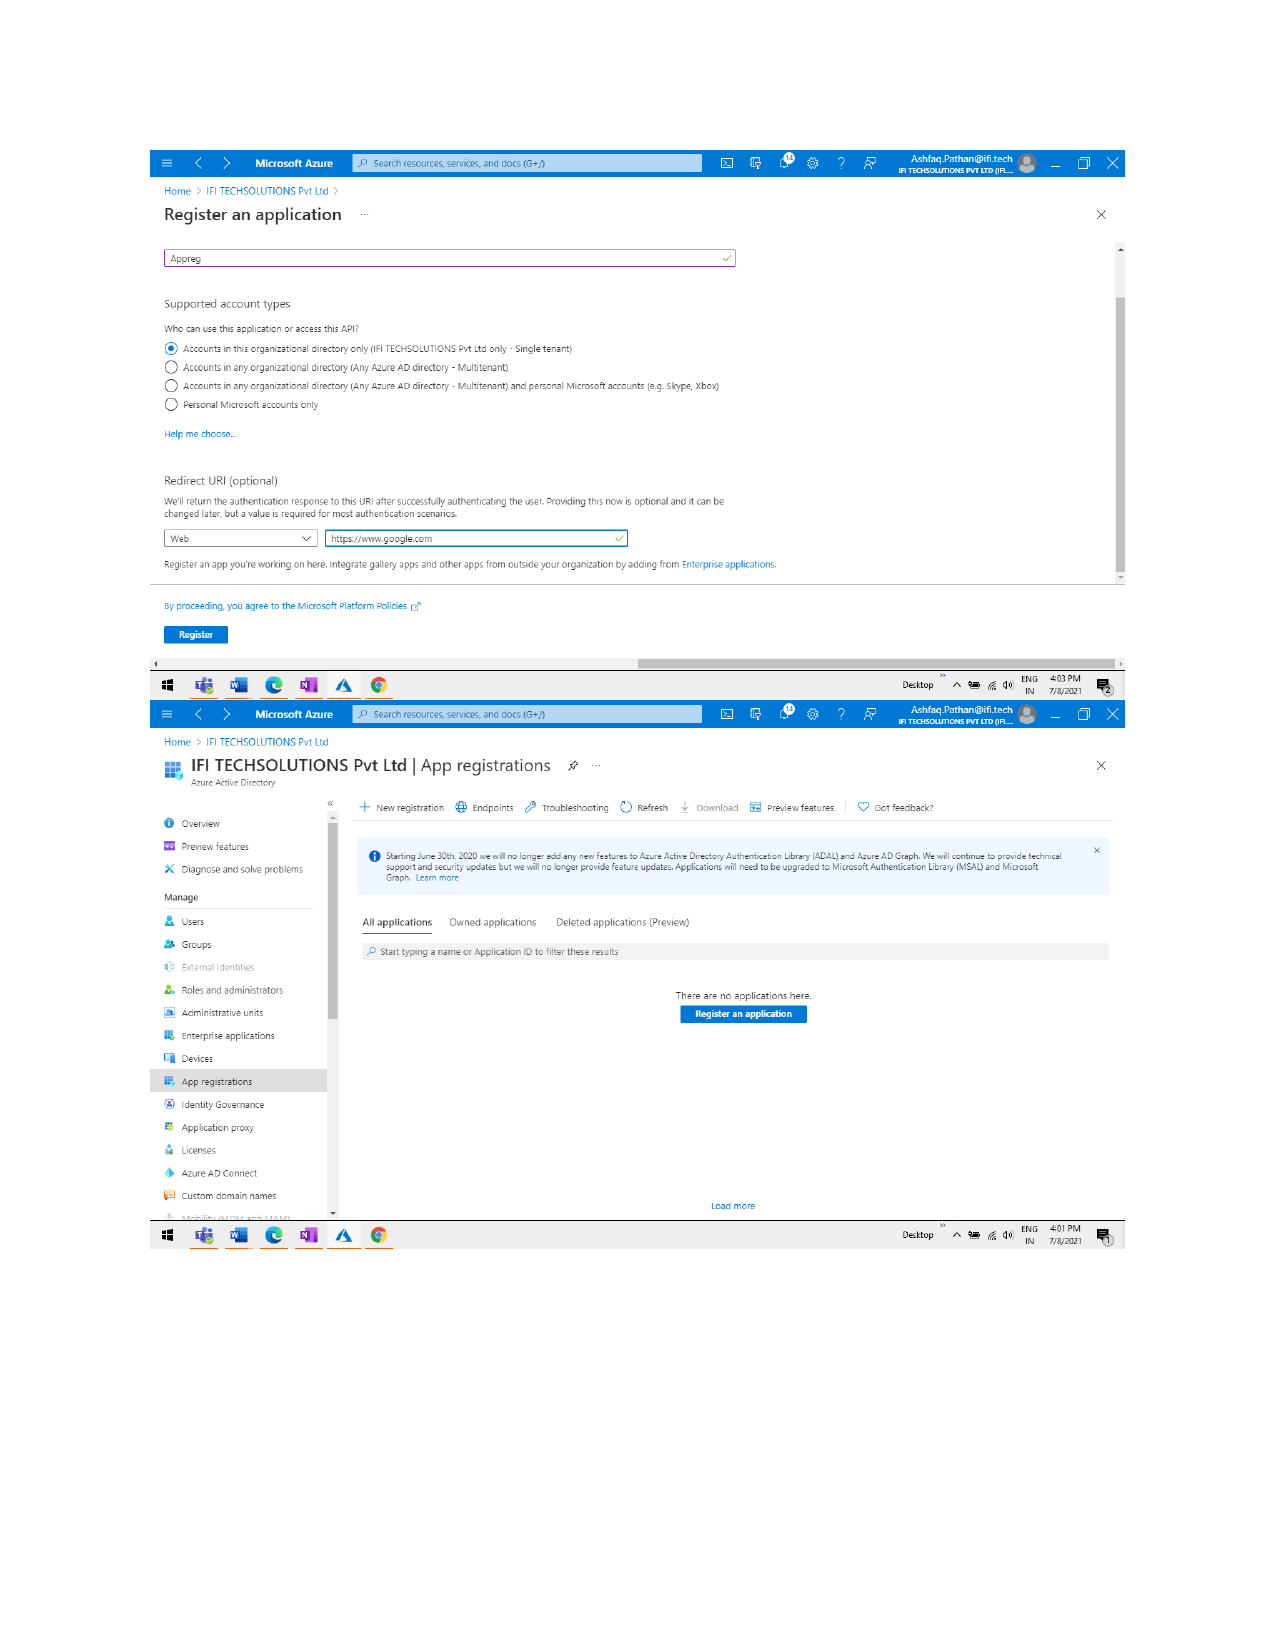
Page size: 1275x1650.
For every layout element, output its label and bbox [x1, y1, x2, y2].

picture [150, 700, 1125, 1249]
picture [150, 150, 1125, 699]
